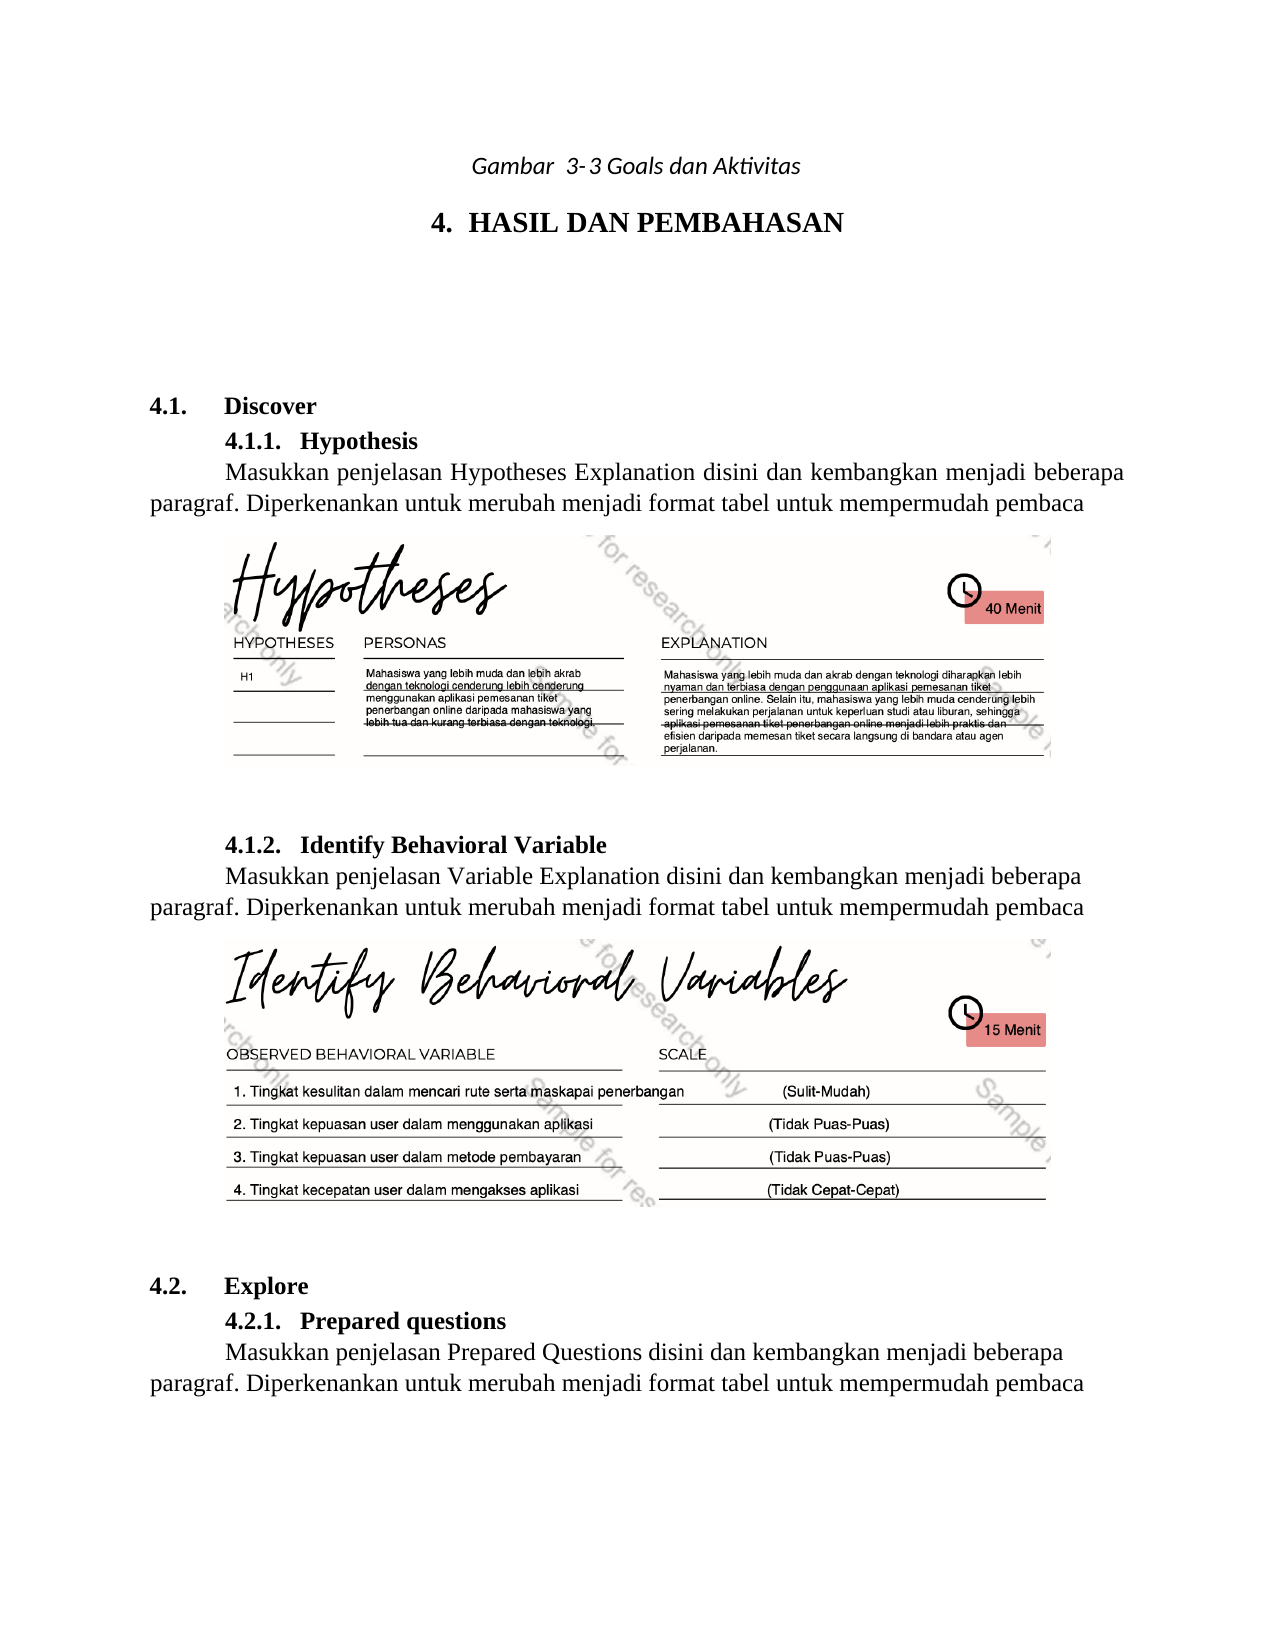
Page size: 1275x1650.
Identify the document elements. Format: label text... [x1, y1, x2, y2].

subtitle Discover [149, 391, 1125, 419]
subtitle Identify Behavioral Variable [225, 830, 1125, 859]
subtitle Hypothesis [225, 426, 1125, 455]
subtitle Explore [149, 1271, 1125, 1299]
subtitle HASIL DAN PEMBAHASAN [150, 206, 1125, 239]
text Masukkan penjelasan Hypotheses Explanation disini dan kembangkan menjadi beberapa paragraf. Diperkenankan untuk merubah menjadi format tabel untuk mempermudah pembaca [150, 457, 1125, 517]
picture [224, 939, 1051, 1207]
subtitle Prepared questions [225, 1306, 1125, 1335]
text Masukkan penjelasan Variable Explanation disini dan kembangkan menjadi beberapa paragraf. Diperkenankan untuk merubah menjadi format tabel untuk mempermudah pembaca [150, 861, 1125, 921]
text Masukkan penjelasan Prepared Questions disini dan kembangkan menjadi beberapa paragraf. Diperkenankan untuk merubah menjadi format tabel untuk mempermudah pembaca [150, 1337, 1125, 1397]
picture [224, 535, 1051, 766]
